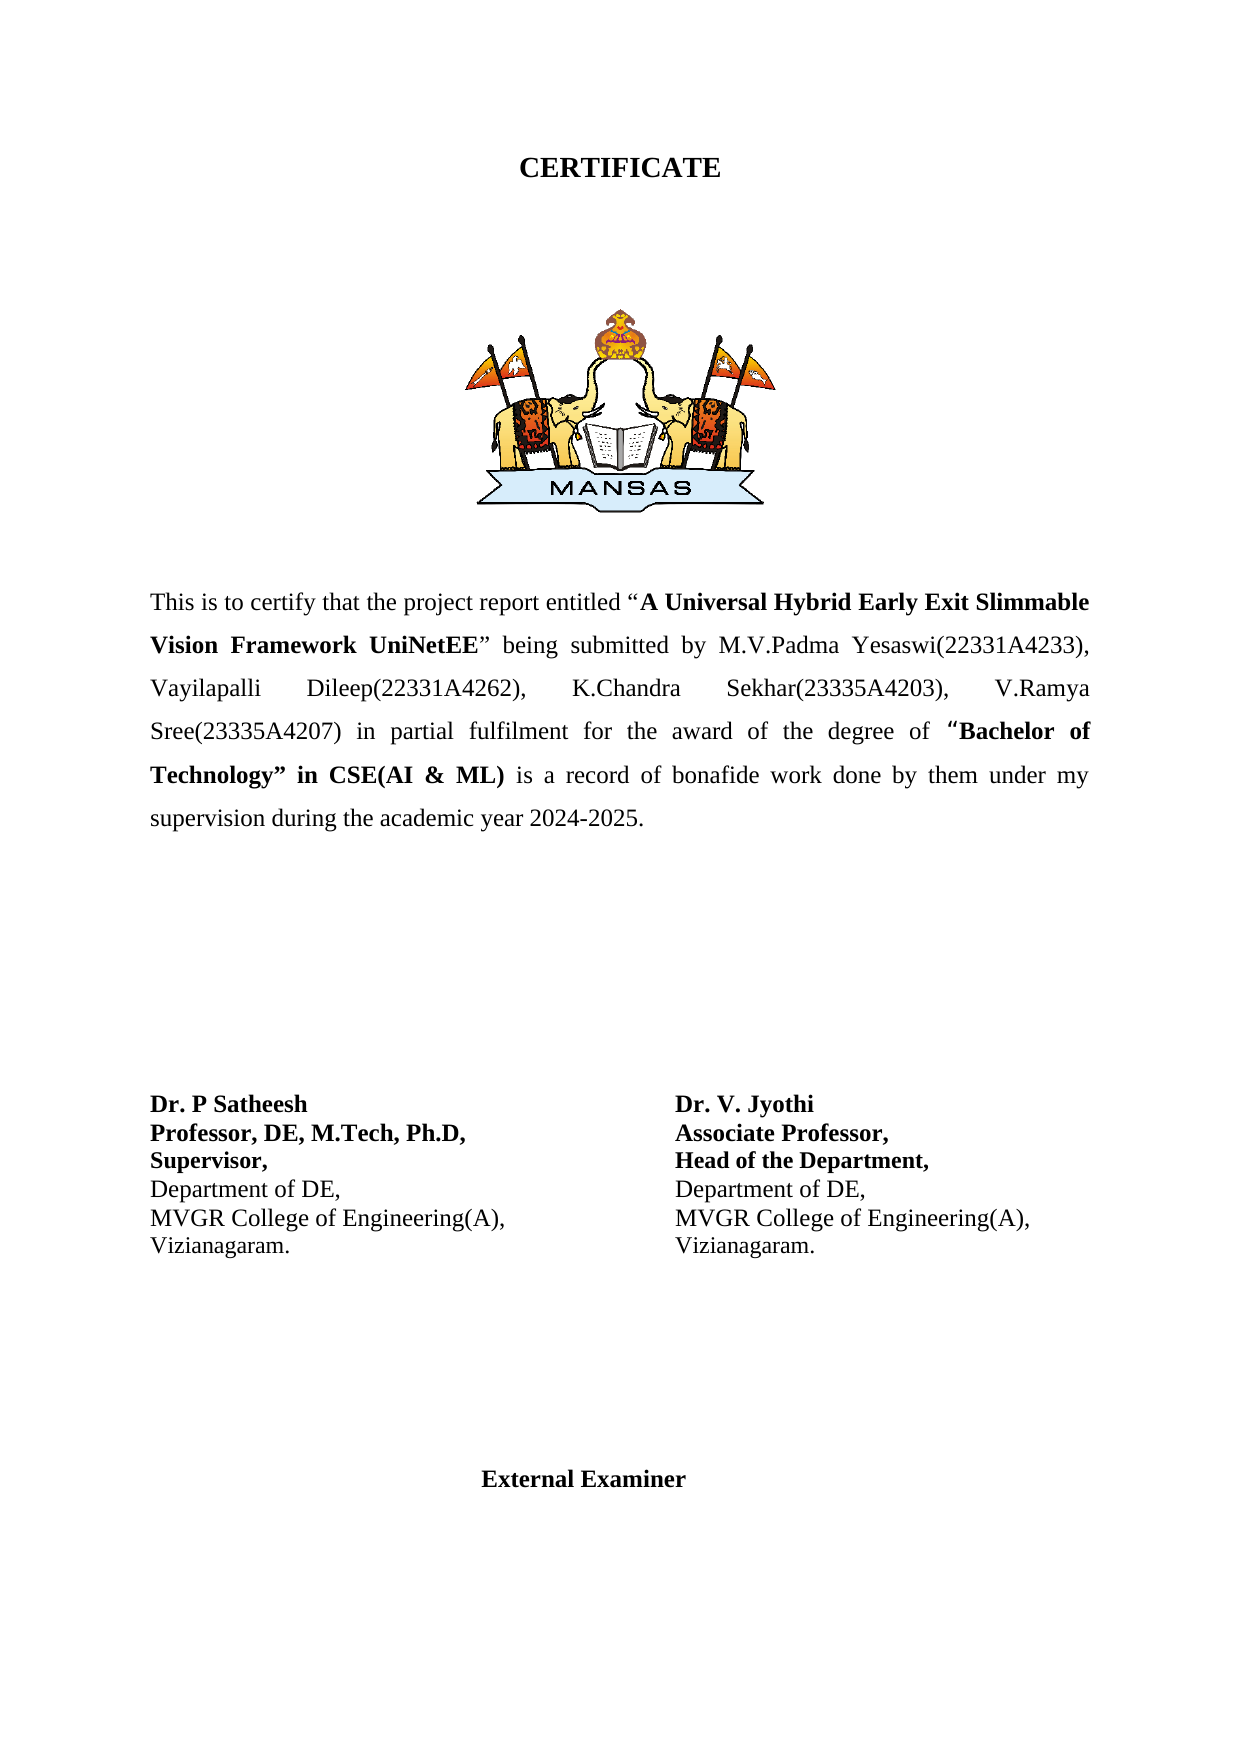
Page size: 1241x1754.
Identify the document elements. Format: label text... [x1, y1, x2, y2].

text Supervisor, Head of the Department, [150, 1146, 1090, 1174]
text CERTIFICATE [150, 150, 1090, 183]
text Dr. P Satheesh Dr. V. Jyothi [150, 1089, 1090, 1118]
text Department of DE, Department of DE, [150, 1174, 1090, 1203]
text This is to certify that the project report entitled “A Universal Hybrid Early Exit Slimmable Vision Framework UniNetEE” being submitted by M.V.Padma Yesaswi(22331A4233), Vayilapalli Dileep(22331A4262), K.Chandra Sekhar(23335A4203), V.Ramya Sree(23335A4207) in partial fulfilment for the award of the degree of “Bachelor of Technology” in CSE(AI & ML) is a record of bonafide work done by them under my supervision during the academic year 2024-2025. [150, 587, 1090, 832]
text MVGR College of Engineering(A), MVGR College of Engineering(A), [150, 1203, 1090, 1231]
text Professor, DE, M.Tech, Ph.D, Associate Professor, [150, 1118, 1090, 1146]
picture [443, 293, 797, 532]
text External Examiner [150, 1464, 1090, 1493]
text Vizianagaram. Vizianagaram. [150, 1231, 1090, 1259]
